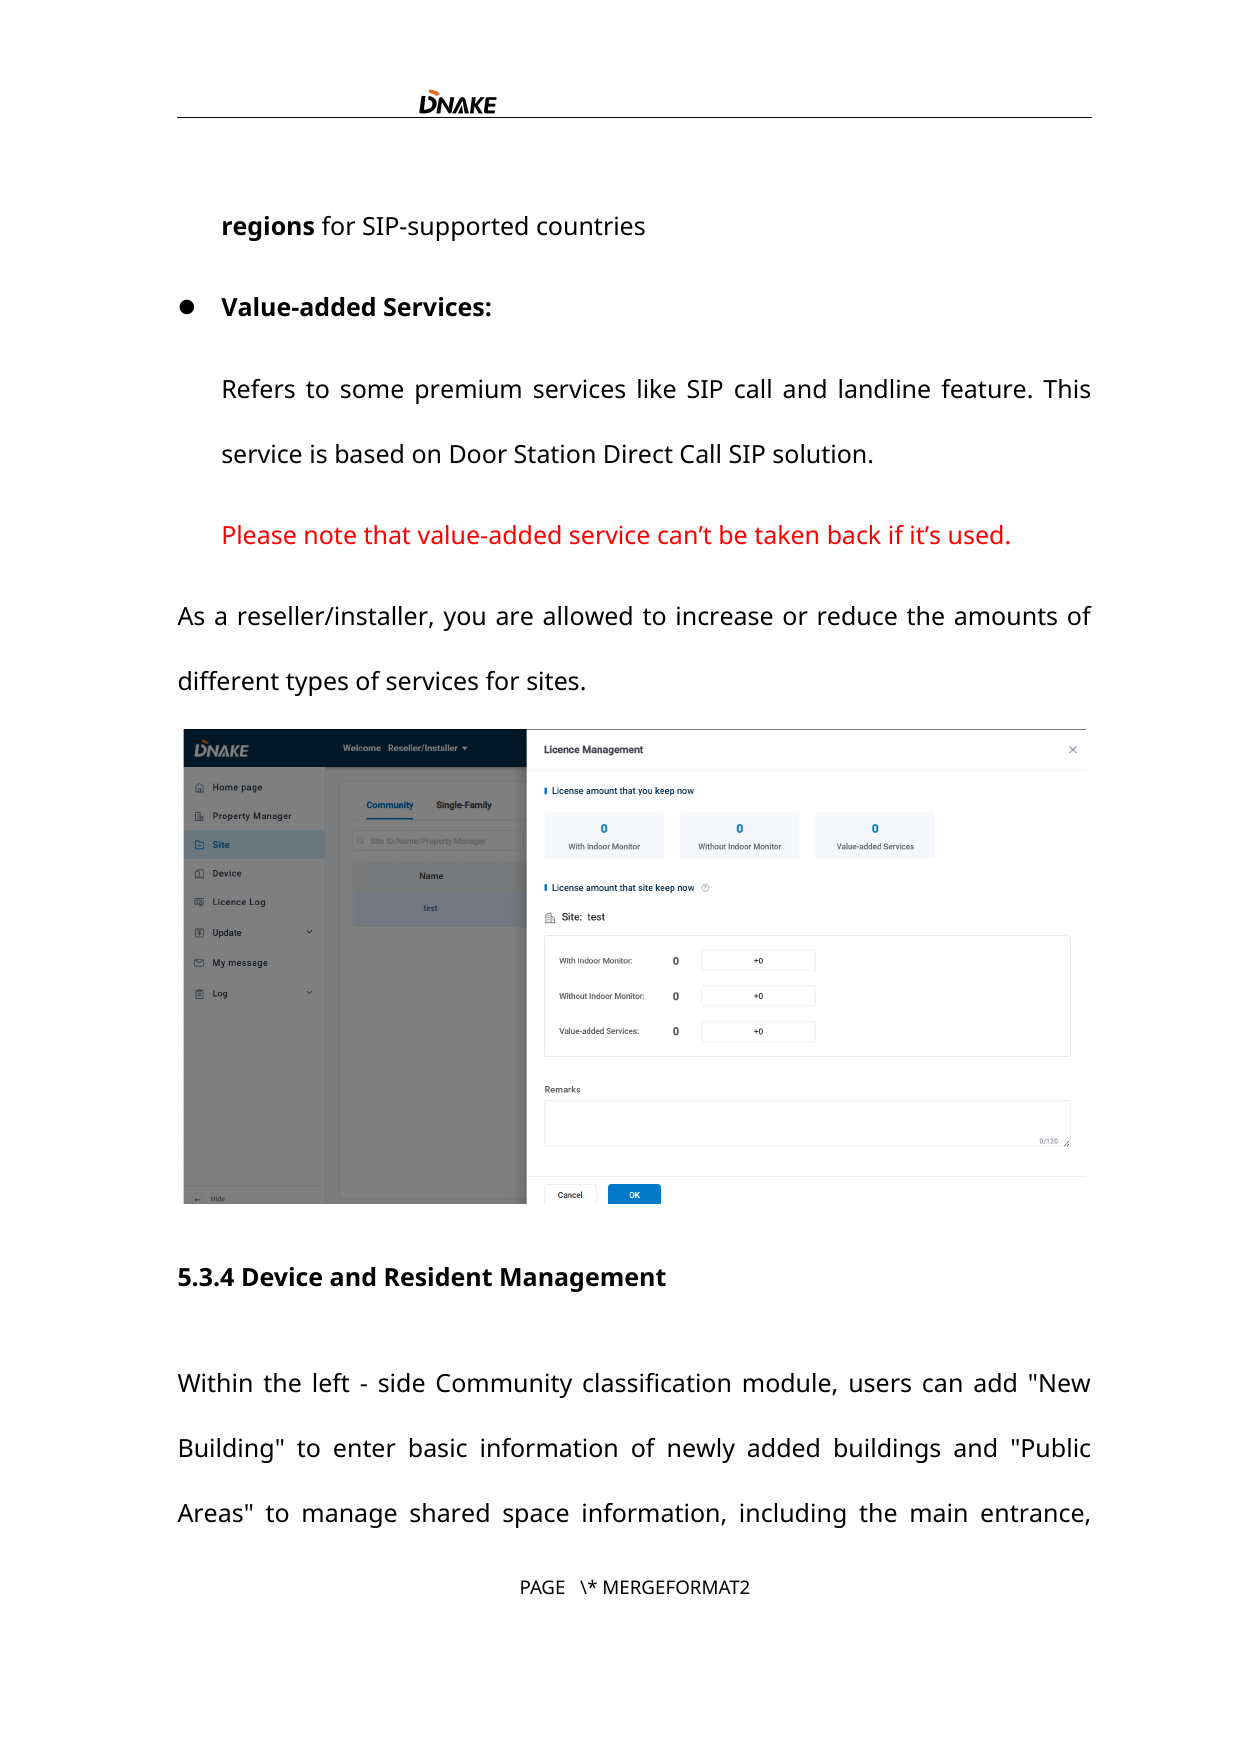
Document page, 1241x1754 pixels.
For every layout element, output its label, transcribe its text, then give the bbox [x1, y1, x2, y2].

subtitle 5.3.4 Device and Resident Management [177, 1244, 1092, 1309]
list Value-added Services: [177, 275, 1092, 340]
list Refers to some premium services like SIP call and landline feature. This service is based on Door Station Direct Call SIP solution. [221, 356, 1092, 486]
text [177, 1350, 1092, 1545]
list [221, 193, 1092, 258]
picture [183, 729, 1087, 1204]
picture [418, 88, 497, 115]
text As a reseller/installer, you are allowed to increase or reduce the amounts of different types of services for sites. [177, 583, 1092, 713]
list Please note that value-added service can’t be taken back if it’s used. [221, 502, 1092, 567]
